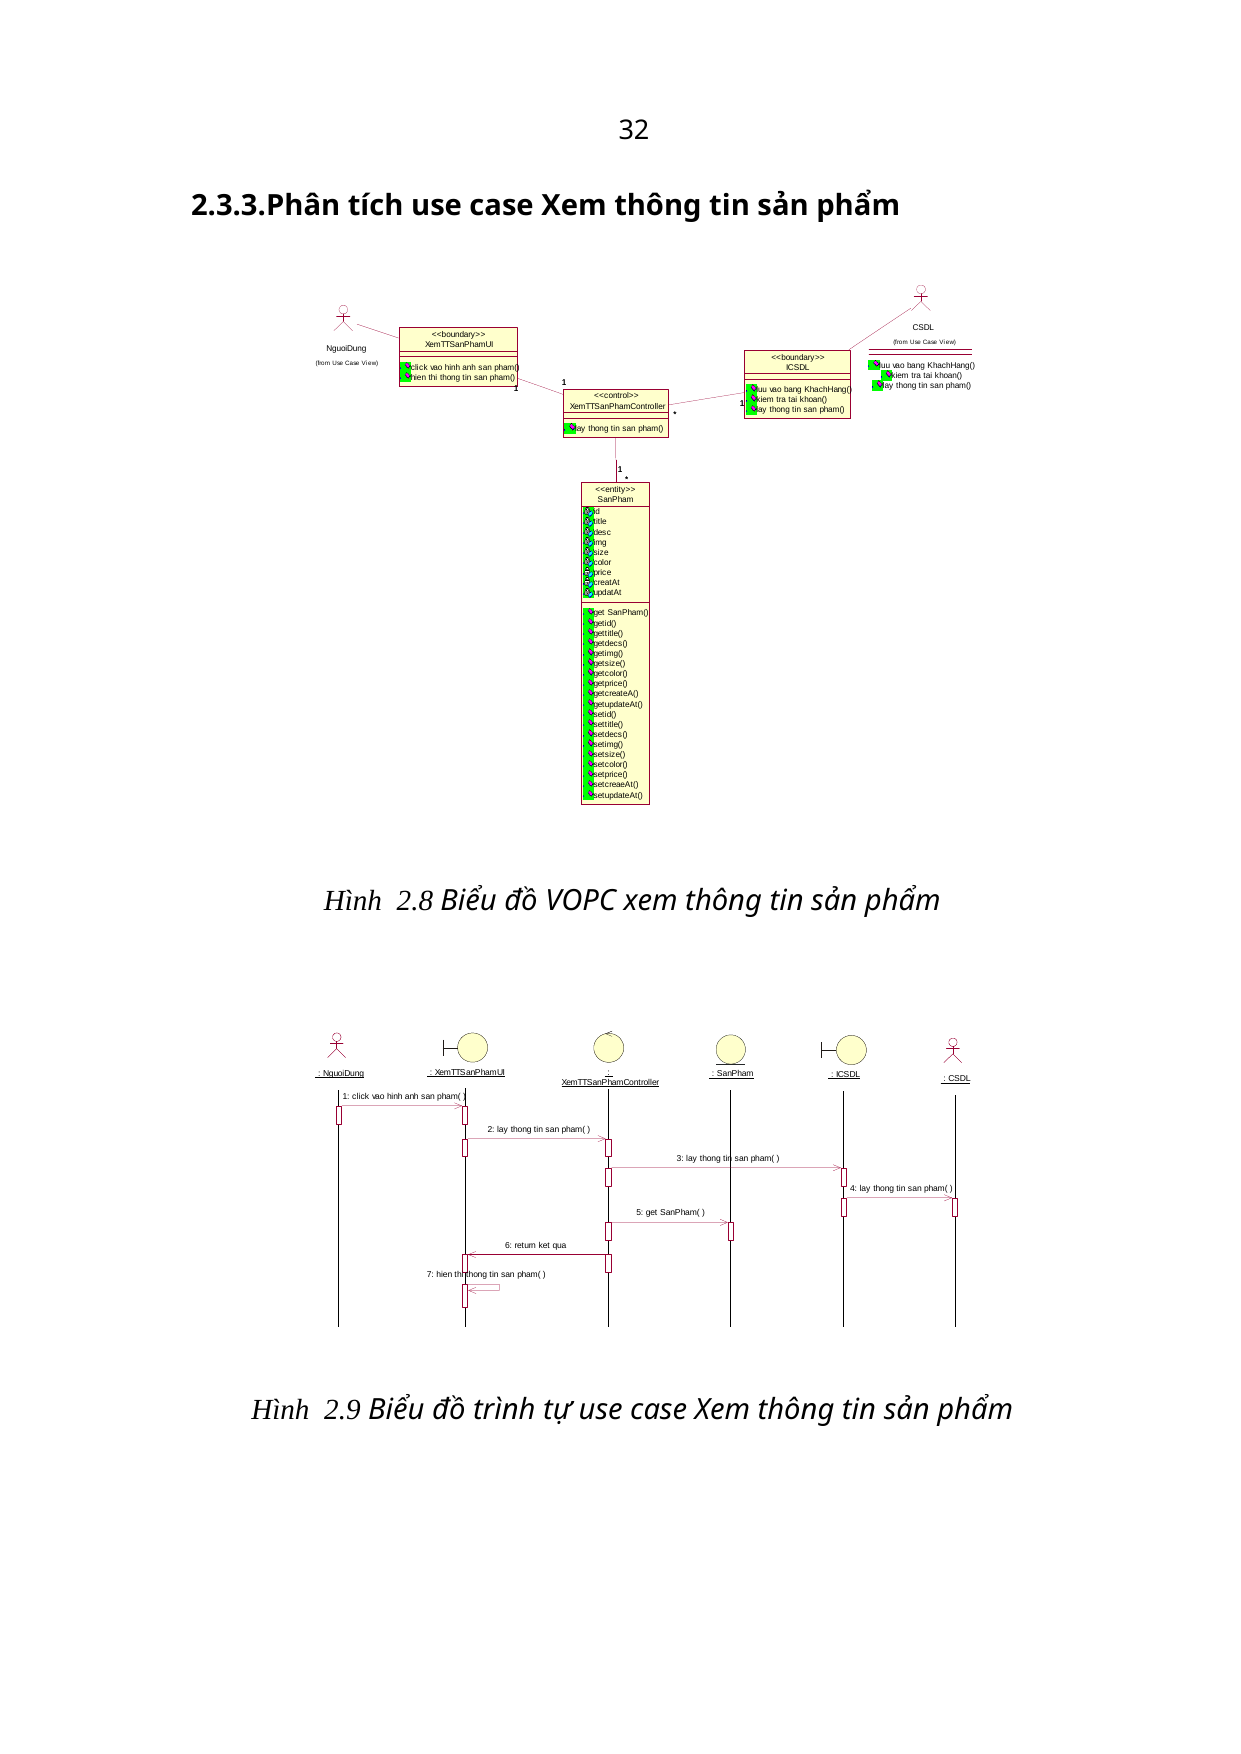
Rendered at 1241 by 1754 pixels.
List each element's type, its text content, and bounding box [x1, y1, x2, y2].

text Hình 2.8 Biểu đồ VOPC xem thông tin sản phẩm [177, 880, 1090, 919]
text Hình 2.9 Biểu đồ trình tự use case Xem thông tin sản phẩm [177, 1388, 1090, 1428]
subtitle Phân tích use case Xem thông tin sản phẩm [266, 184, 1087, 224]
